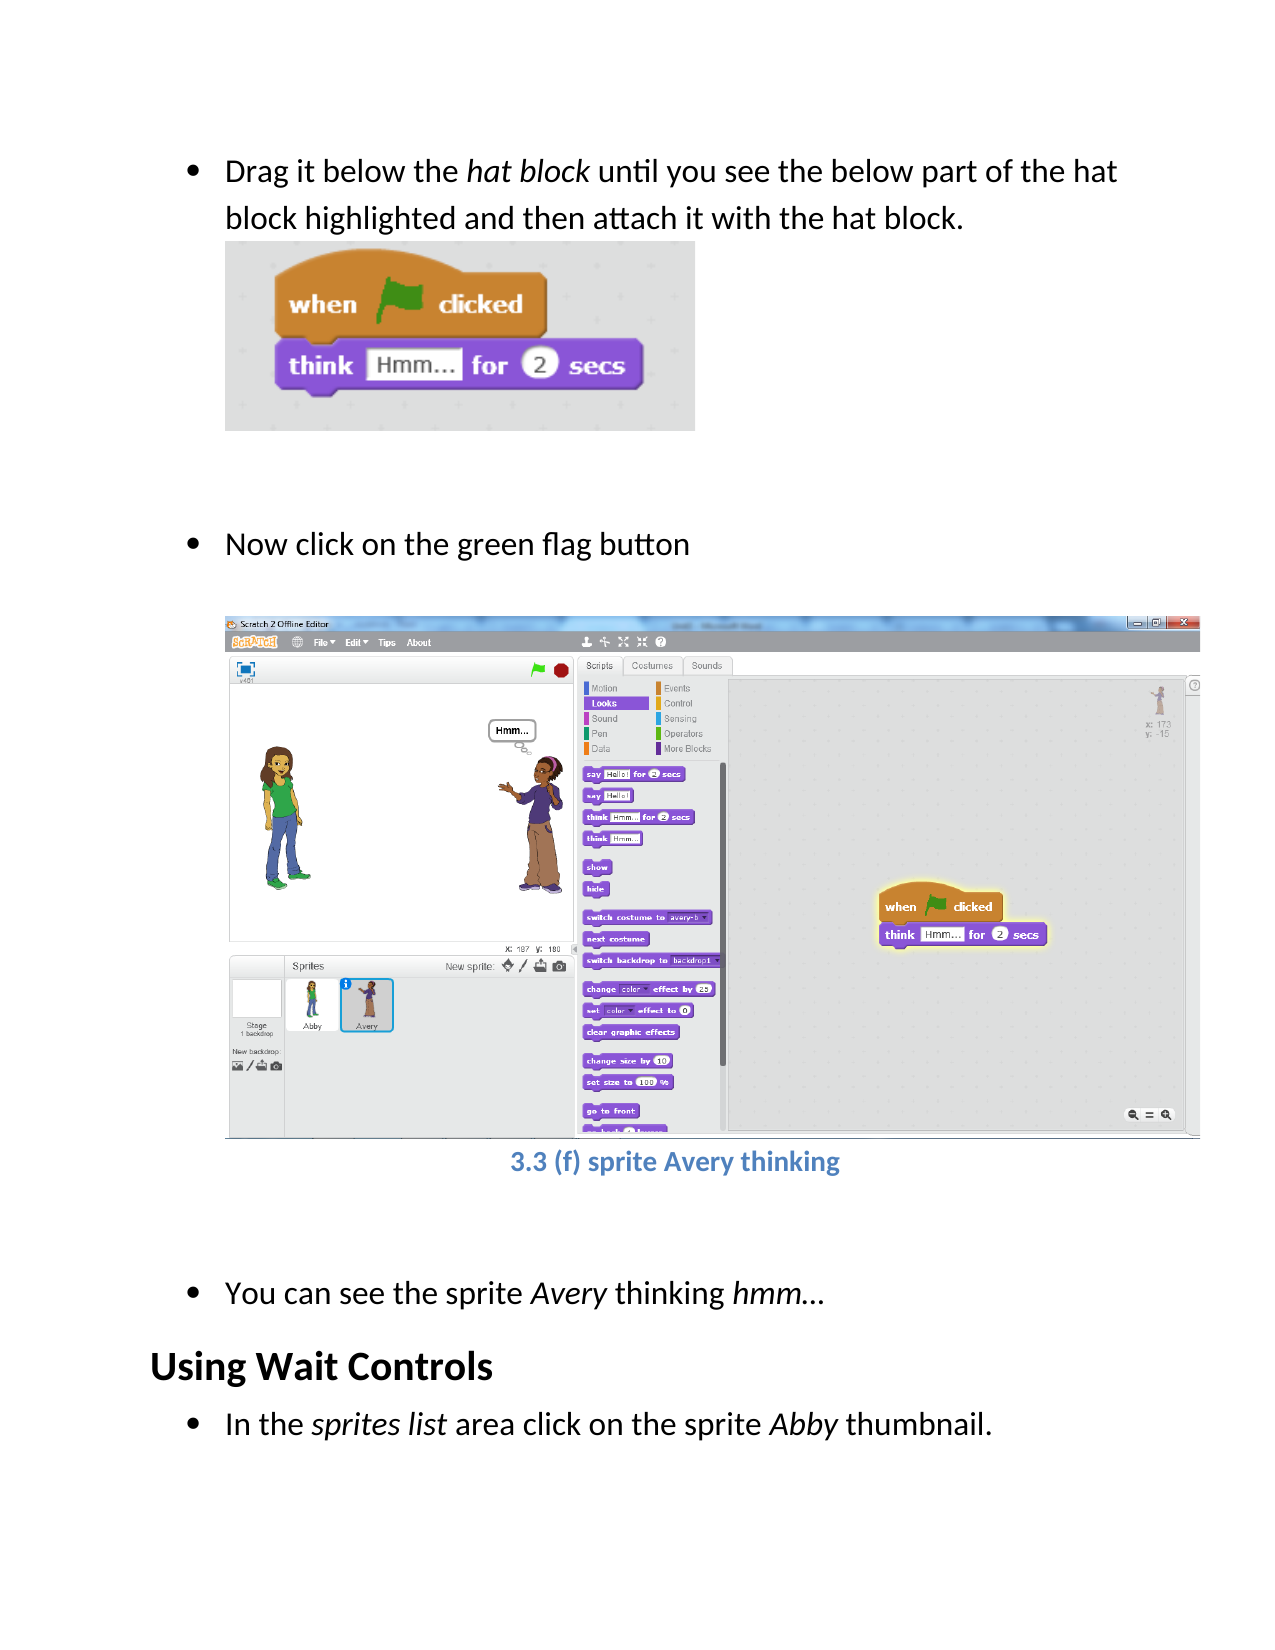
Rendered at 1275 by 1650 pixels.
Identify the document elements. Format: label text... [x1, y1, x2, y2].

list 3.3 (f) sprite Avery thinking [225, 1143, 1125, 1178]
picture [225, 616, 1200, 1139]
picture [225, 241, 696, 431]
list In the sprites list area click on the sprite Abby thumbnail. [187, 1403, 1125, 1444]
list You can see the sprite Avery thinking hmm… [187, 1272, 1125, 1313]
list Now click on the green flag button [187, 523, 1125, 564]
text Using Wait Controls [150, 1340, 1125, 1391]
